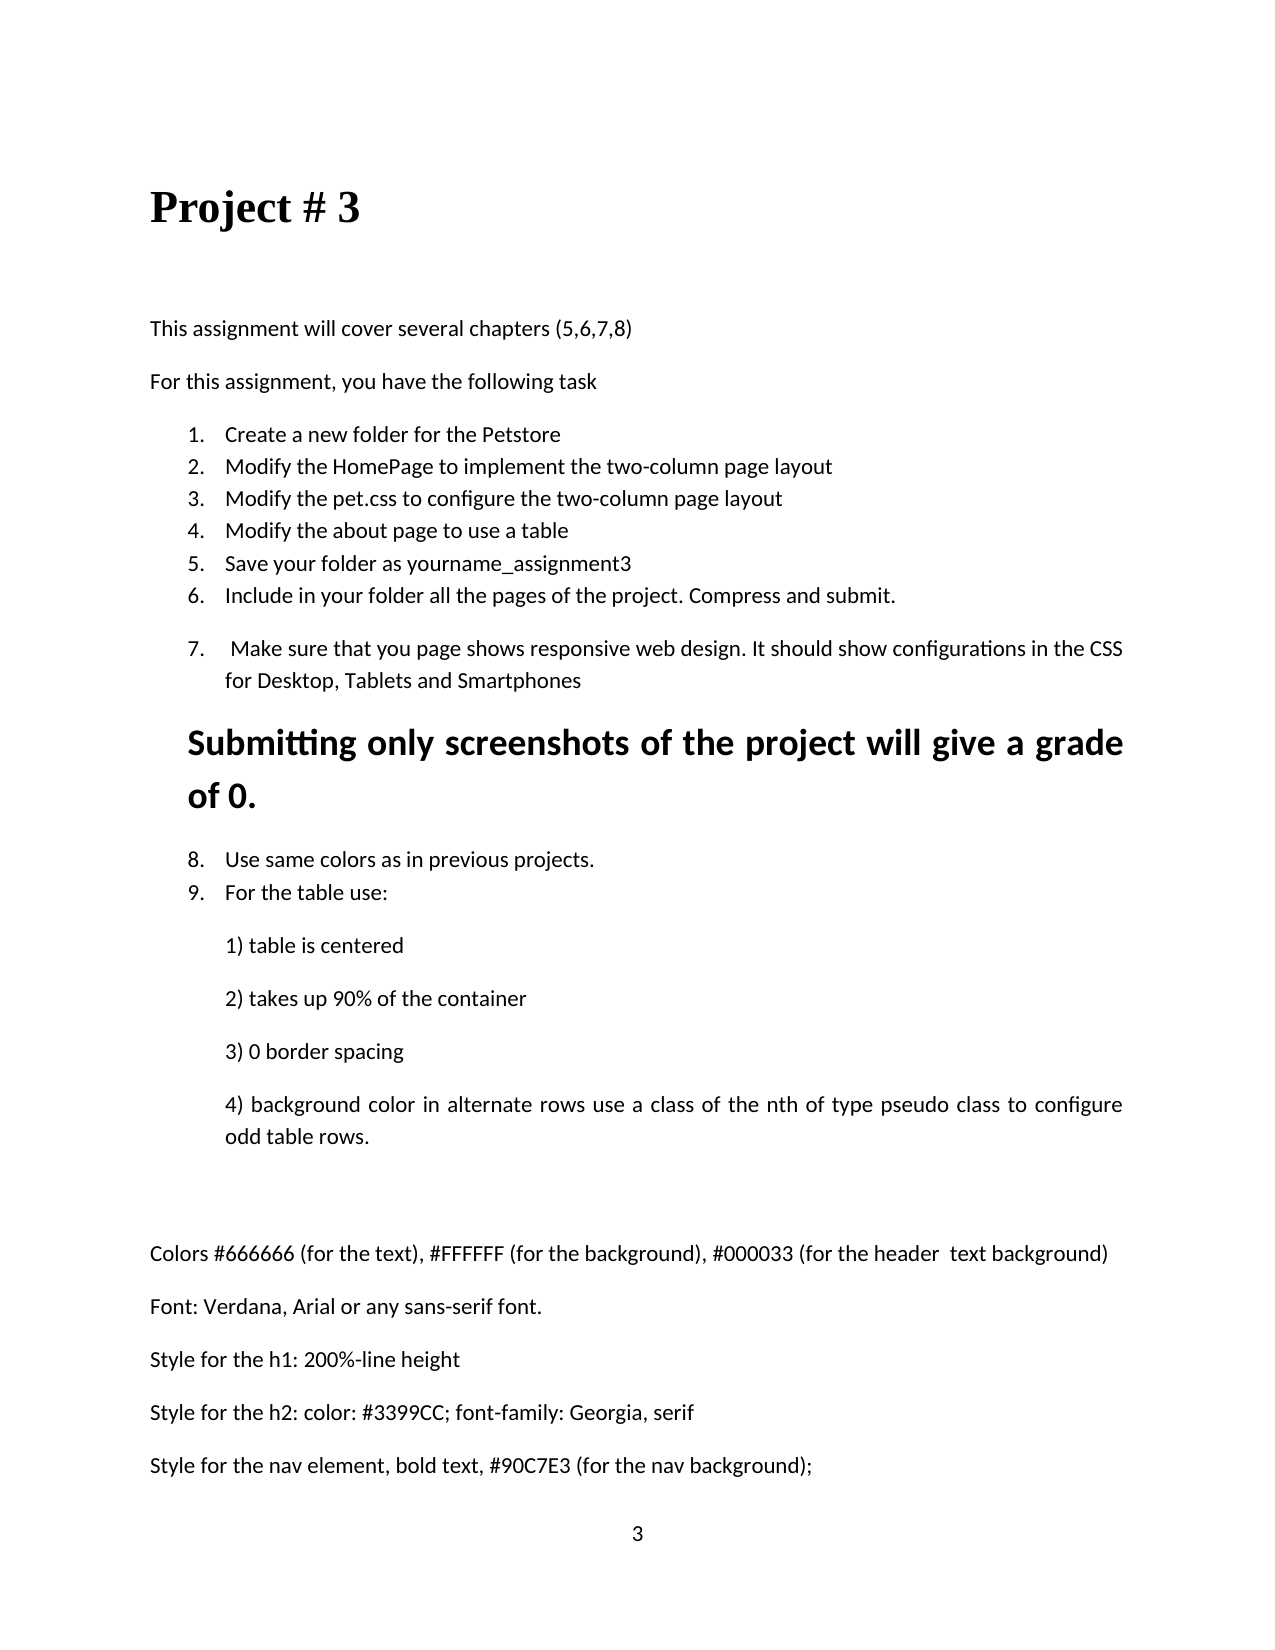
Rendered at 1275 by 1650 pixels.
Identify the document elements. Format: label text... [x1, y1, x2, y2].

text Style for the nav element, bold text, #90C7E3 (for the nav background); [150, 1451, 1125, 1479]
list Make sure that you page shows responsive web design. It should show configurations in the CSS for Desktop, Tablets and Smartphones [187, 634, 1125, 694]
text 1) table is centered [225, 931, 1125, 959]
list Save your folder as yourname_assignment3 [187, 549, 1125, 577]
text 2) takes up 90% of the container [225, 984, 1125, 1012]
list Create a new folder for the Petstore [187, 420, 1125, 448]
text Style for the h1: 200%-line height [150, 1345, 1125, 1373]
list Use same colors as in previous projects. [187, 846, 1125, 873]
text Font: Verdana, Arial or any sans-serif font. [150, 1292, 1125, 1320]
text For this assignment, you have the following task [150, 367, 1125, 395]
list Include in your folder all the pages of the project. Compress and submit. [187, 581, 1125, 609]
list Modify the about page to use a table [187, 517, 1125, 545]
text This assignment will cover several chapters (5,6,7,8) [150, 314, 1125, 342]
list Modify the pet.css to configure the two-column page layout [187, 484, 1125, 512]
text Project # 3 [150, 179, 1125, 232]
text 4) background color in alternate rows use a class of the nth of type pseudo class to configure odd table rows. [225, 1090, 1125, 1150]
text Submitting only screenshots of the project will give a grade of 0. [187, 719, 1125, 818]
text Colors #666666 (for the text), #FFFFFF (for the background), #000033 (for the header text background) [150, 1239, 1125, 1267]
list Modify the HomePage to implement the two-column page layout [187, 452, 1125, 480]
text Style for the h2: color: #3399CC; font-family: Georgia, serif [150, 1398, 1125, 1426]
list For the table use: [187, 878, 1125, 906]
text 3) 0 border spacing [225, 1037, 1125, 1065]
